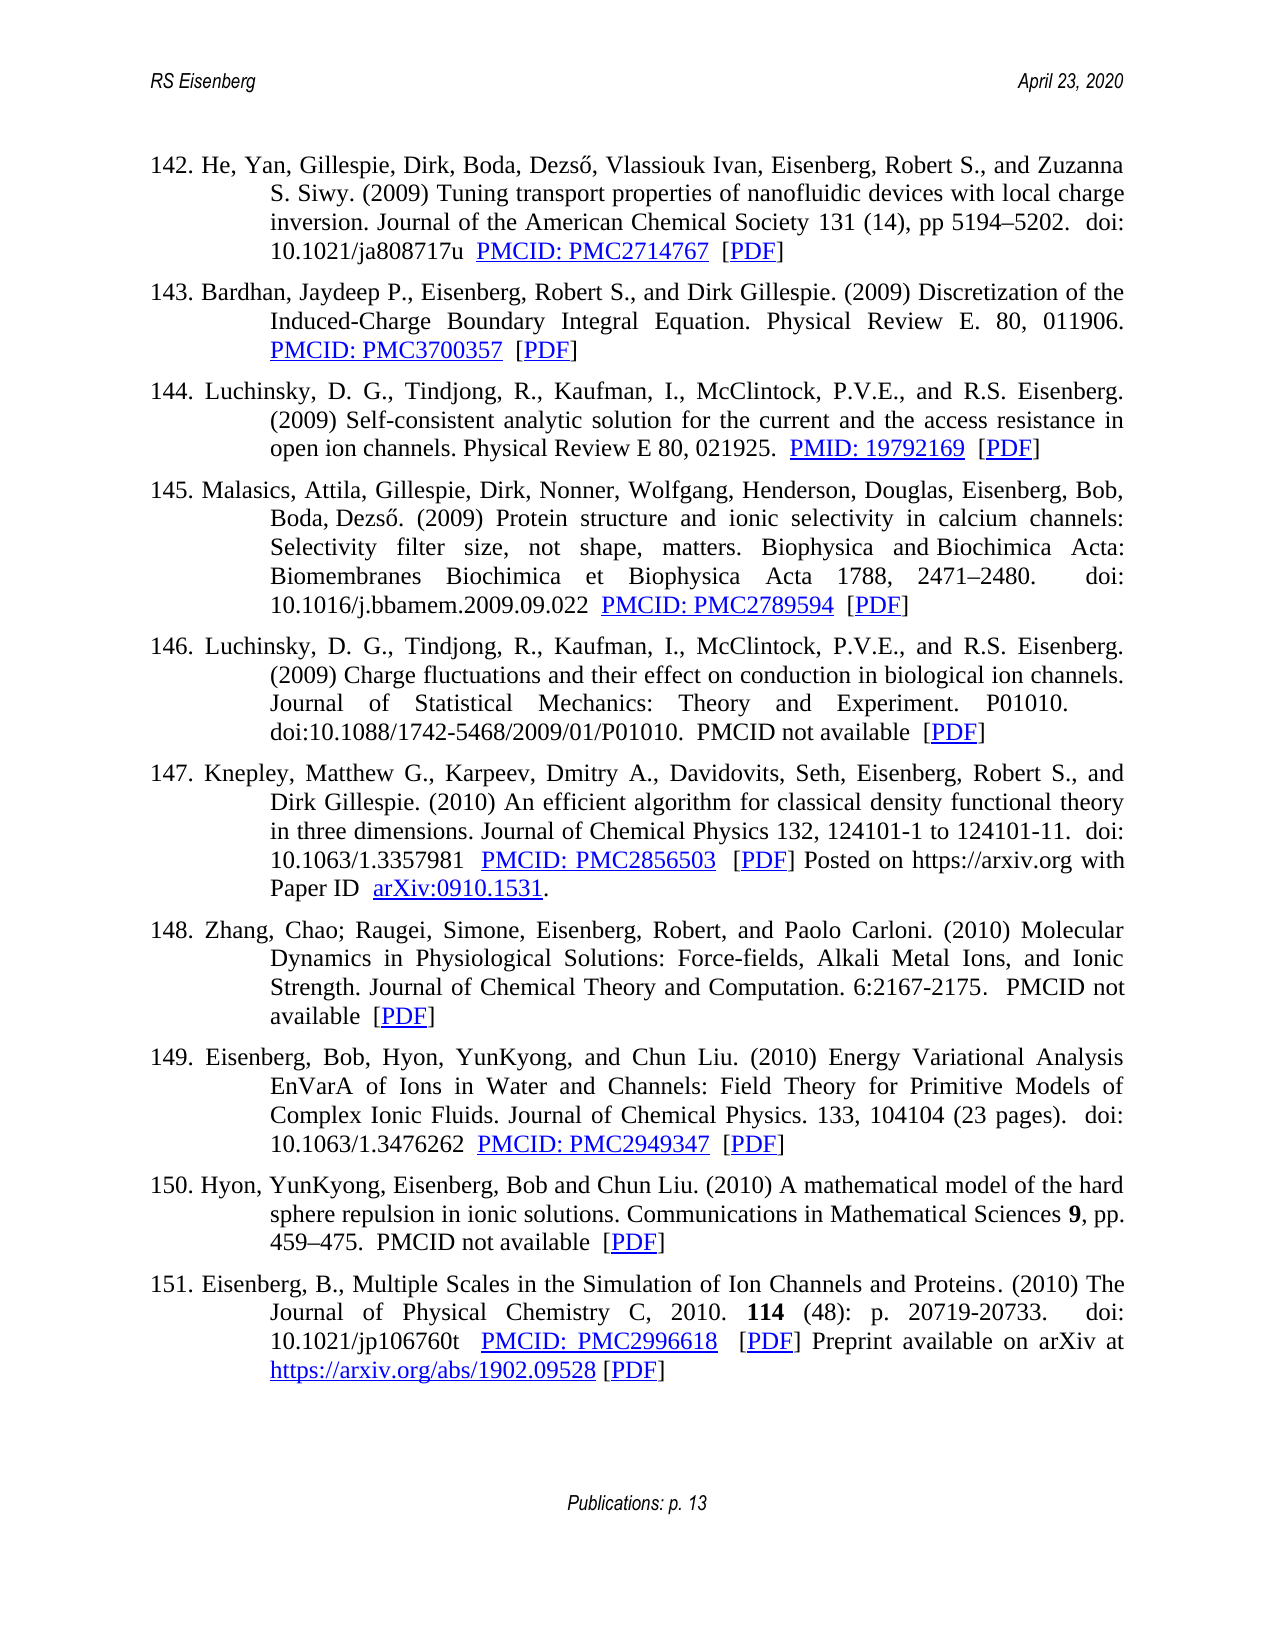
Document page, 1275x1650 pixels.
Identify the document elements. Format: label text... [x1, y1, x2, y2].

text 150. Hyon, YunKyong, Eisenberg, Bob and Chun Liu. (2010) A mathematical model of the hard sphere repulsion in ionic solutions. Communications in Mathematical Sciences 9, pp. 459–475. PMCID not available [PDF] [150, 1170, 1125, 1256]
text 142. He, Yan, Gillespie, Dirk, Boda, Dezső, Vlassiouk Ivan, Eisenberg, Robert S., and Zuzanna S. Siwy. (2009) Tuning transport properties of nanofluidic devices with local charge inversion. Journal of the American Chemical Society 131 (14), pp 5194–5202. doi: 10.1021/ja808717u PMCID: PMC2714767 [PDF] [150, 150, 1125, 265]
text 143. Bardhan, Jaydeep P., Eisenberg, Robert S., and Dirk Gillespie. (2009) Discretization of the Induced-Charge Boundary Integral Equation. Physical Review E. 80, 011906. PMCID: PMC3700357 [PDF] [150, 277, 1125, 363]
text 148. Zhang, Chao; Raugei, Simone, Eisenberg, Robert, and Paolo Carloni. (2010) Molecular Dynamics in Physiological Solutions: Force-fields, Alkali Metal Ions, and Ionic Strength. Journal of Chemical Theory and Computation. 6:2167-2175. PMCID not available [PDF] [150, 915, 1125, 1030]
text 146. Luchinsky, D. G., Tindjong, R., Kaufman, I., McClintock, P.V.E., and R.S. Eisenberg. (2009) Charge fluctuations and their effect on conduction in biological ion channels. Journal of Statistical Mechanics: Theory and Experiment. P01010. doi:10.1088/1742-5468/2009/01/P01010. PMCID not available [PDF] [150, 631, 1125, 746]
text 145. Malasics, Attila, Gillespie, Dirk, Nonner, Wolfgang, Henderson, Douglas, Eisenberg, Bob, Boda, Dezső. (2009) Protein structure and ionic selectivity in calcium channels: Selectivity filter size, not shape, matters. Biophysica and Biochimica Acta: Biomembranes Biochimica et Biophysica Acta 1788, 2471–2480. doi: 10.1016/j.bbamem.2009.09.022 PMCID: PMC2789594 [PDF] [150, 475, 1125, 618]
text 151. Eisenberg, B., Multiple Scales in the Simulation of Ion Channels and Proteins. (2010) The Journal of Physical Chemistry C, 2010. 114 (48): p. 20719-20733. doi: 10.1021/jp106760t PMCID: PMC2996618 [PDF] Preprint available on arXiv at https://arxiv.org/abs/1902.09528 [PDF] [150, 1269, 1125, 1384]
text 147. Knepley, Matthew G., Karpeev, Dmitry A., Davidovits, Seth, Eisenberg, Robert S., and Dirk Gillespie. (2010) An efficient algorithm for classical density functional theory in three dimensions. Journal of Chemical Physics 132, 124101-1 to 124101-11. doi: 10.1063/1.3357981 PMCID: PMC2856503 [PDF] Posted on https://arxiv.org with Paper ID arXiv:0910.1531. [150, 758, 1125, 902]
text 149. Eisenberg, Bob, Hyon, YunKyong, and Chun Liu. (2010) Energy Variational Analysis EnVarA of Ions in Water and Channels: Field Theory for Primitive Models of Complex Ionic Fluids. Journal of Chemical Physics. 133, 104104 (23 pages). doi: 10.1063/1.3476262 PMCID: PMC2949347 [PDF] [150, 1042, 1125, 1157]
text 144. Luchinsky, D. G., Tindjong, R., Kaufman, I., McClintock, P.V.E., and R.S. Eisenberg. (2009) Self-consistent analytic solution for the current and the access resistance in open ion channels. Physical Review E 80, 021925. PMID: 19792169 [PDF] [150, 376, 1125, 462]
